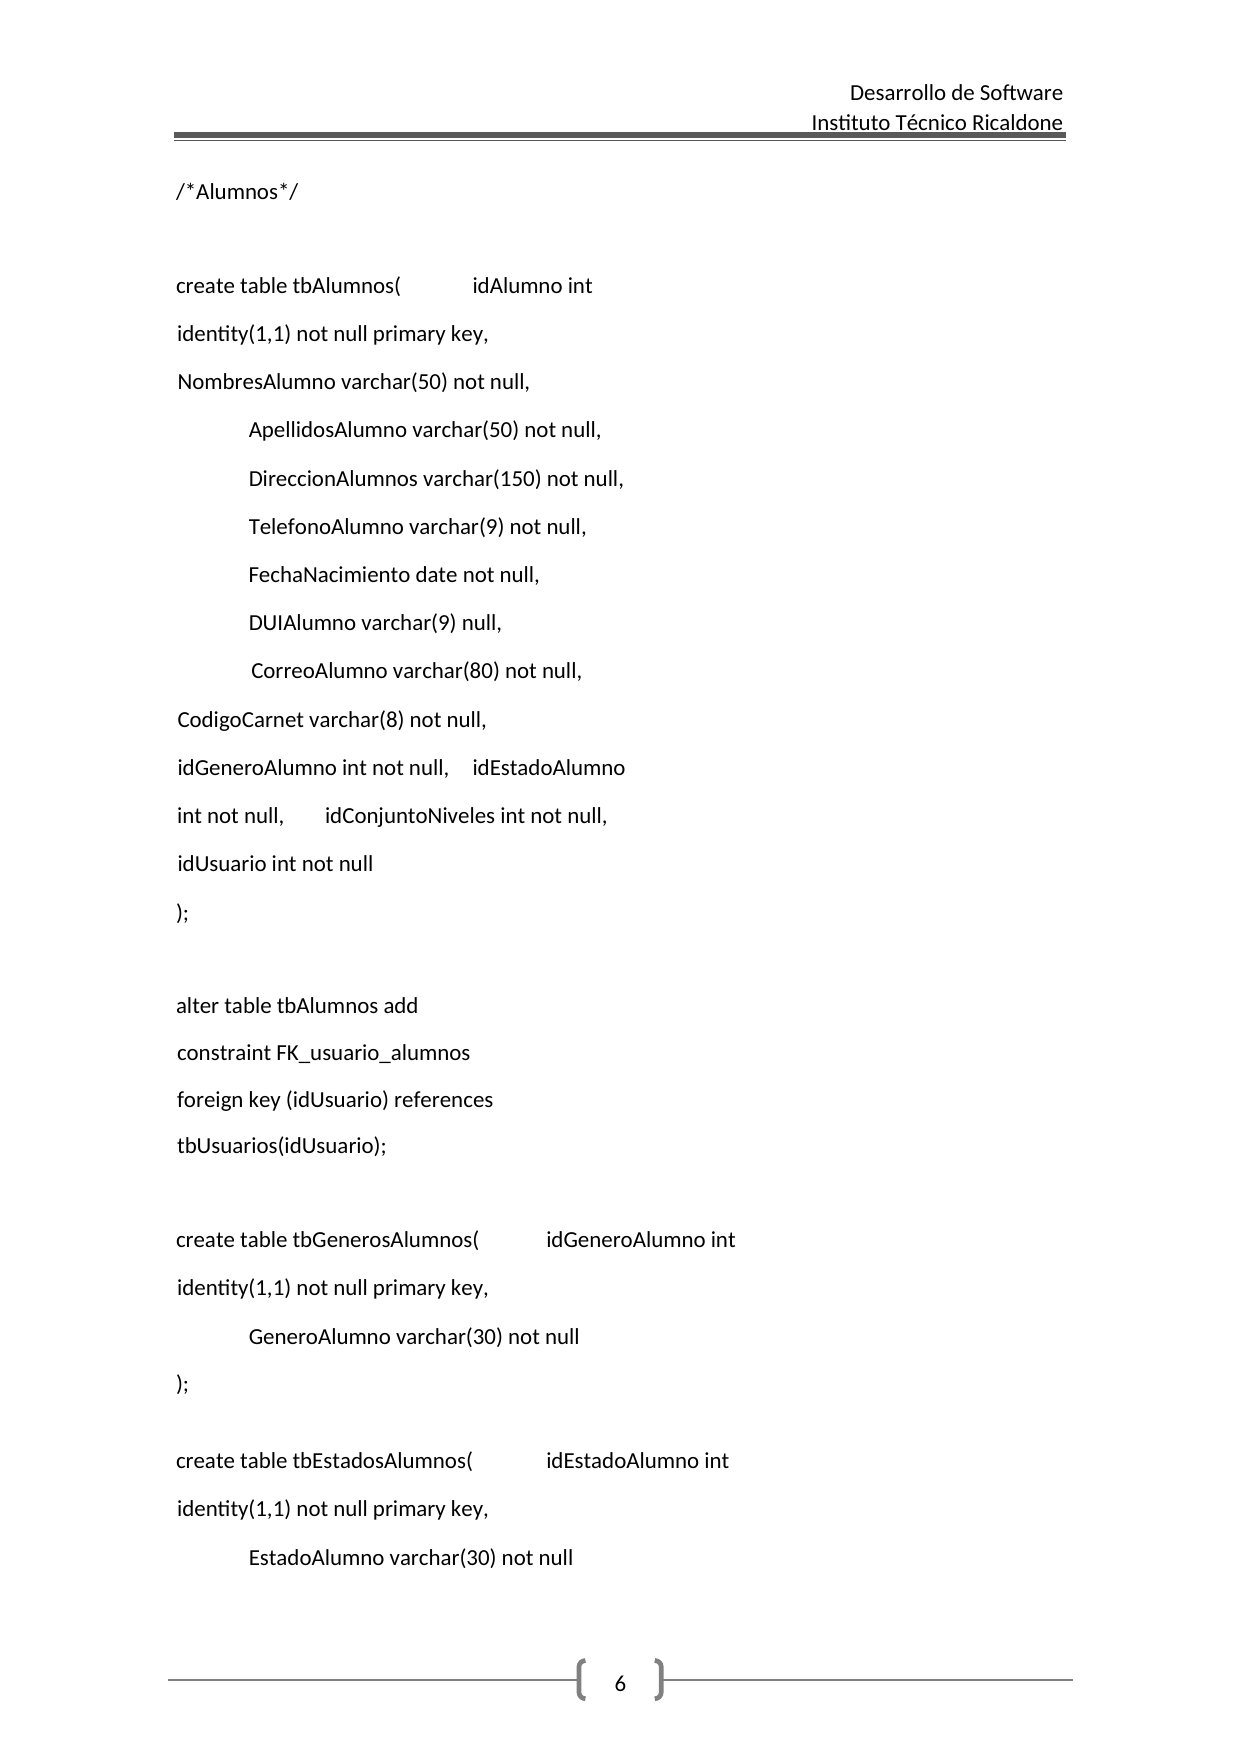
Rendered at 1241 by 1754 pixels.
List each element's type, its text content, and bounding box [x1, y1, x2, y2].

text ); [176, 898, 1212, 926]
text ApellidosAlumno varchar(50) not null, [176, 415, 1212, 443]
text TelefonoAlumno varchar(9) not null, [176, 512, 1212, 540]
text EstadoAlumno varchar(30) not null [176, 1543, 1212, 1571]
text DireccionAlumnos varchar(150) not null, [176, 464, 1212, 492]
text /*Alumnos*/ [176, 177, 1212, 205]
text DUIAlumno varchar(9) null, [176, 608, 1212, 637]
text GeneroAlumno varchar(30) not null [176, 1322, 1212, 1350]
text CorreoAlumno varchar(80) not null, CodigoCarnet varchar(8) not null, idGeneroAlumno int not null, idEstadoAlumno int not null, idConjuntoNiveles int not null, idUsuario int not null [176, 657, 628, 877]
text ); [176, 1369, 1212, 1397]
text alter table tbAlumnos add constraint FK_usuario_alumnos foreign key (idUsuario) references tbUsuarios(idUsuario); [176, 991, 512, 1159]
text create table tbAlumnos( idAlumno int identity(1,1) not null primary key, NombresAlumno varchar(50) not null, [176, 271, 689, 395]
text create table tbGenerosAlumnos( idGeneroAlumno int identity(1,1) not null primary key, [176, 1225, 758, 1302]
text FechaNacimiento date not null, [176, 560, 1212, 588]
text create table tbEstadosAlumnos( idEstadoAlumno int identity(1,1) not null primary key, [176, 1446, 752, 1522]
